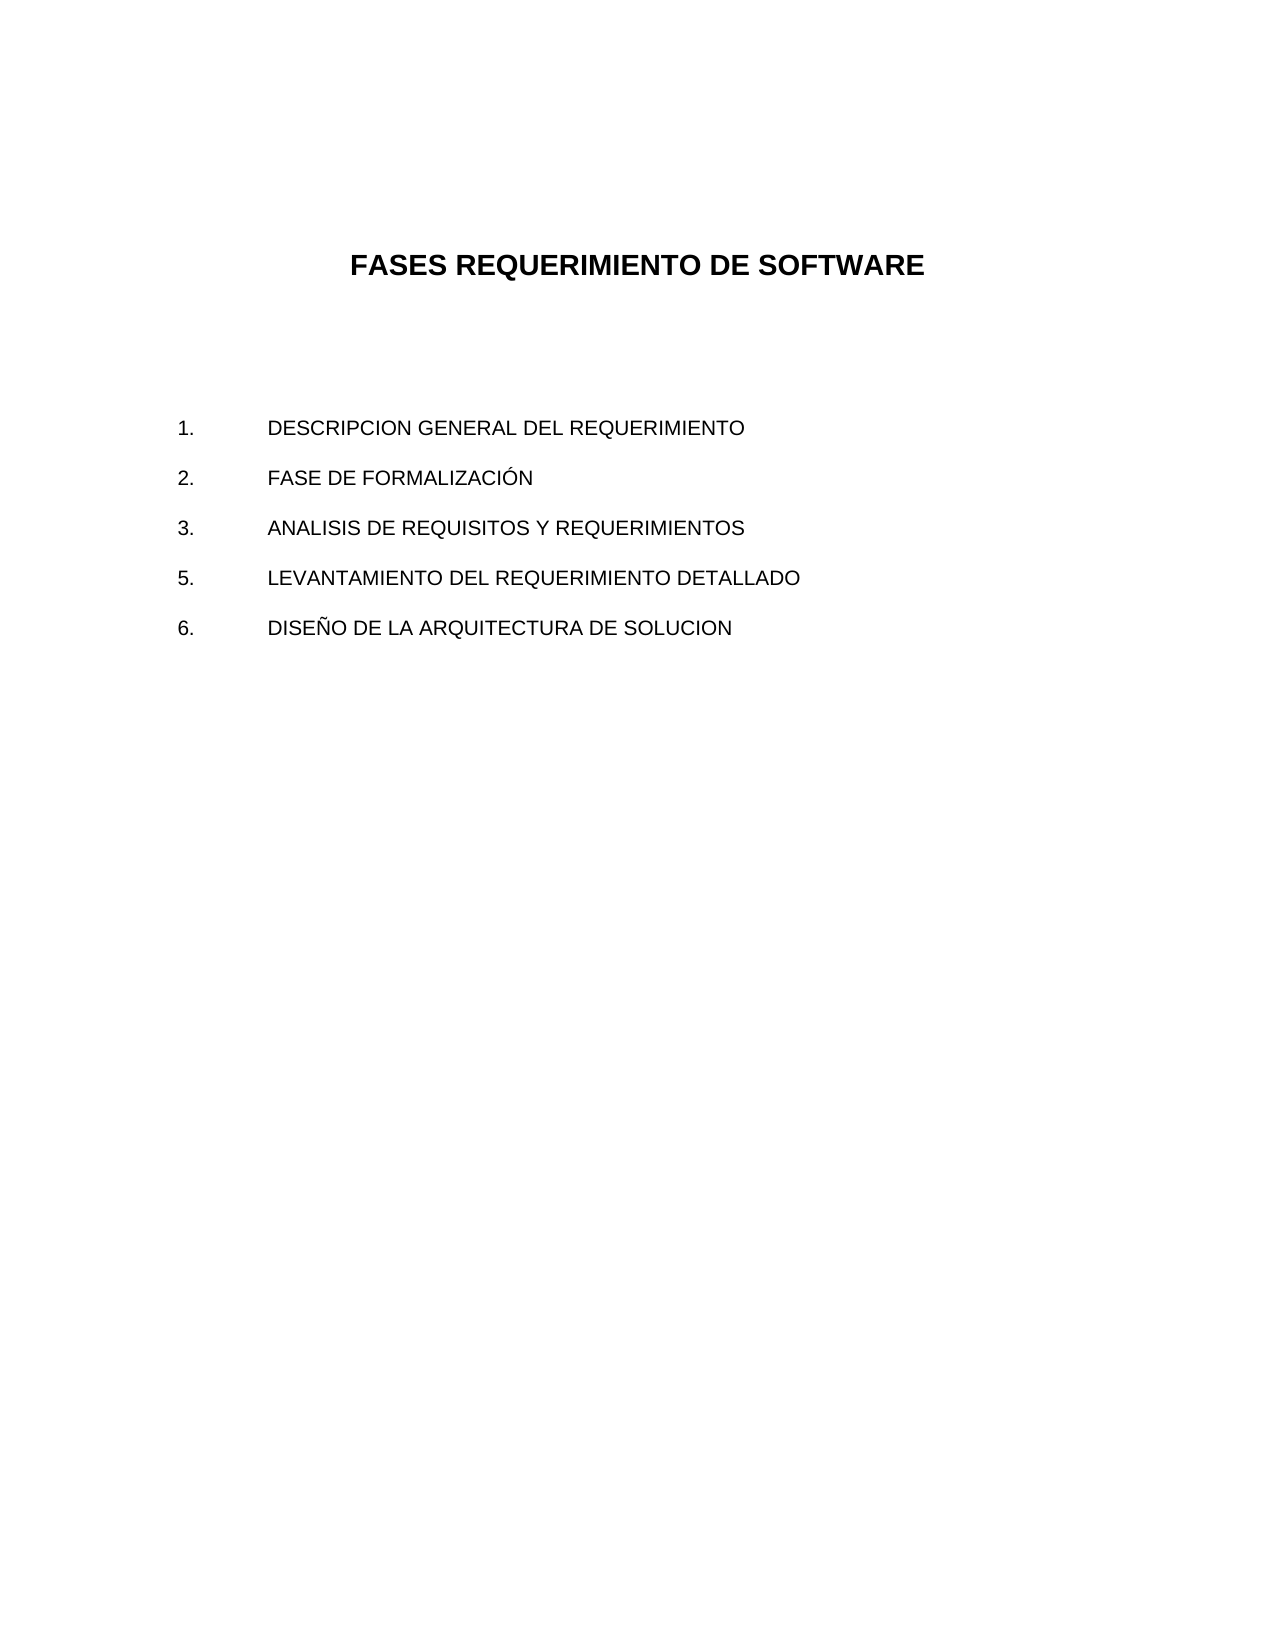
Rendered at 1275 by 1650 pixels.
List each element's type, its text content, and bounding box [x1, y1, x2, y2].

text 6. DISEÑO DE LA ARQUITECTURA DE SOLUCION 10 [177, 615, 1023, 640]
text FASES REQUERIMIENTO DE SOFTWARE [177, 248, 1098, 282]
text 3. ANALISIS DE REQUISITOS Y REQUERIMIENTOS 4 [177, 515, 1023, 540]
text 5. LEVANTAMIENTO DEL REQUERIMIENTO DETALLADO 8 [177, 565, 1023, 590]
text 1. DESCRIPCION GENERAL DEL REQUERIMIENTO 2 [177, 415, 1023, 440]
text 2. FASE DE FORMALIZACIÓN 3 [177, 465, 1023, 490]
